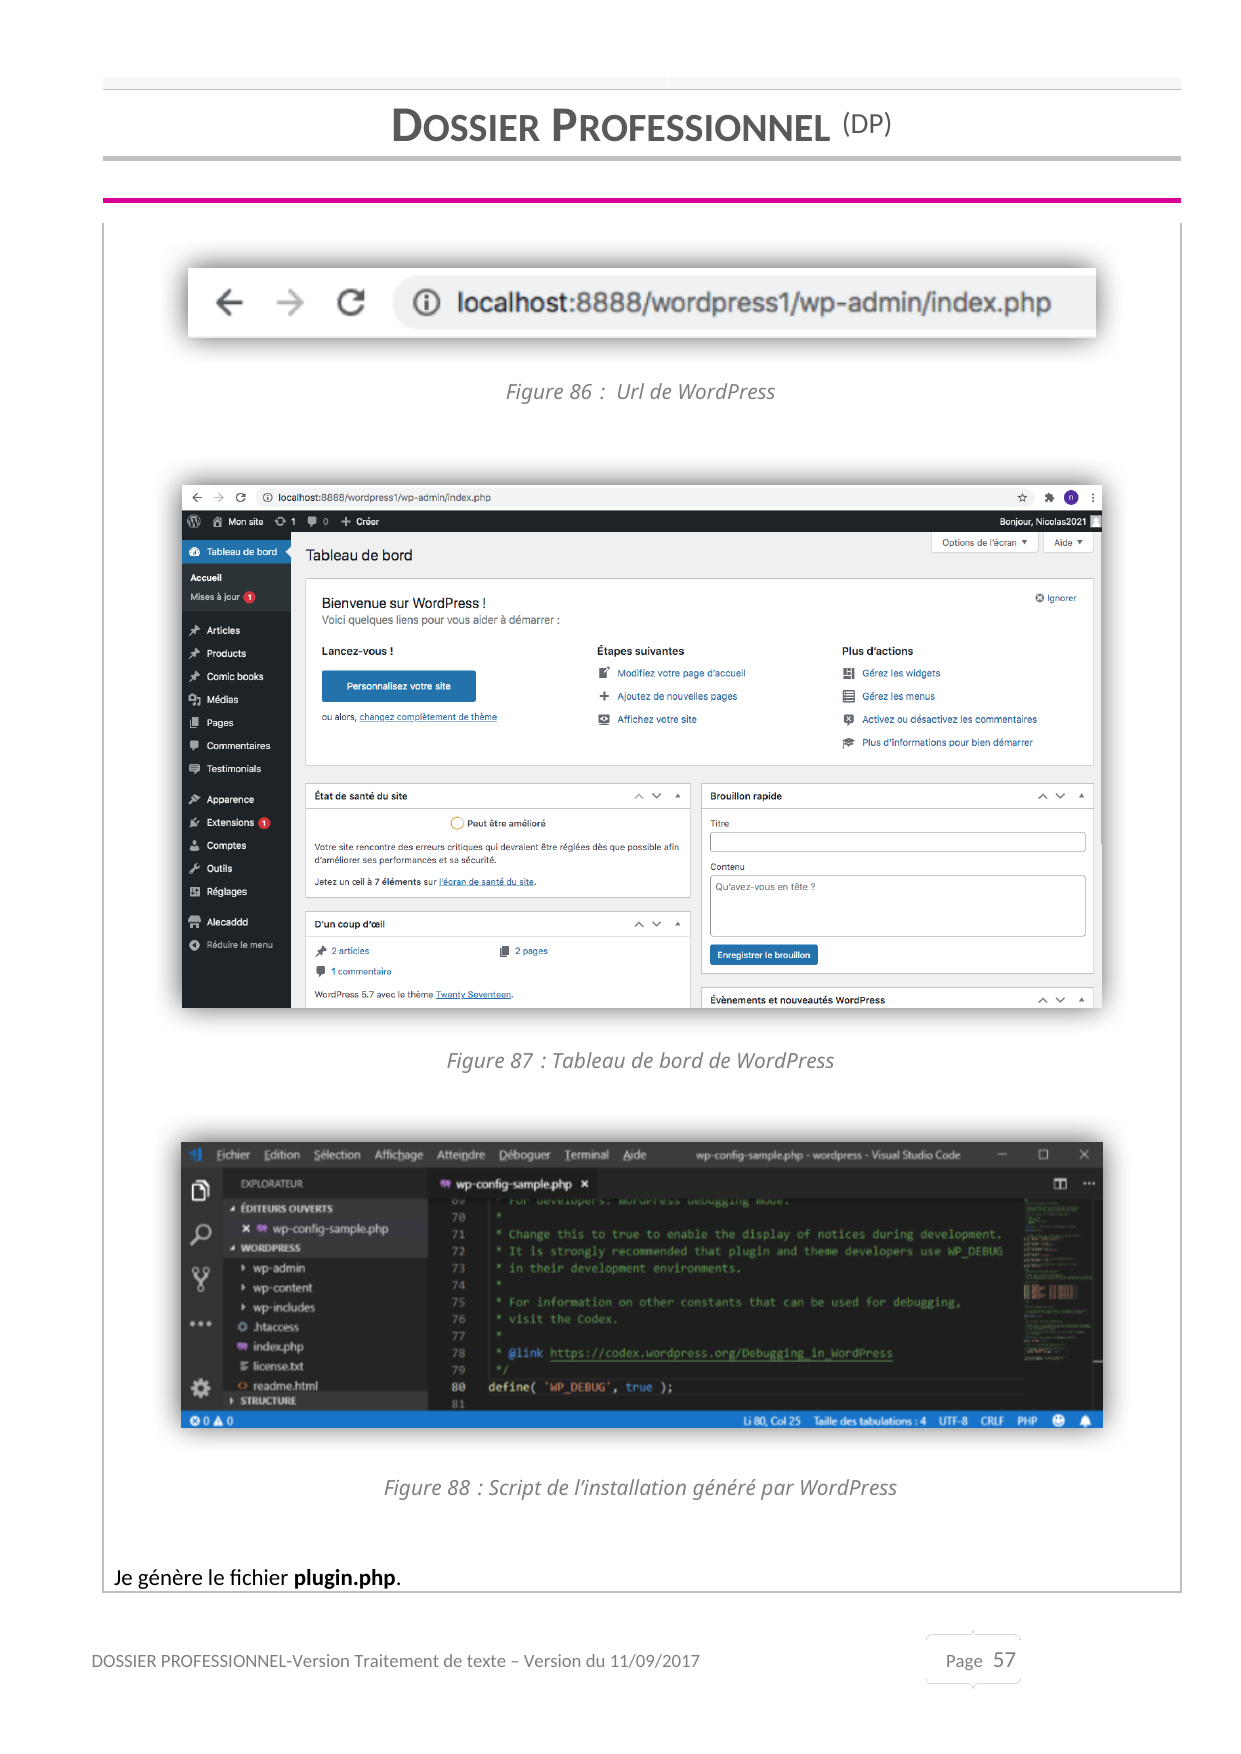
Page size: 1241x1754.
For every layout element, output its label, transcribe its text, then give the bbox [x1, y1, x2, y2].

picture [188, 268, 1096, 338]
picture [182, 485, 1102, 1008]
picture [181, 1142, 1103, 1428]
